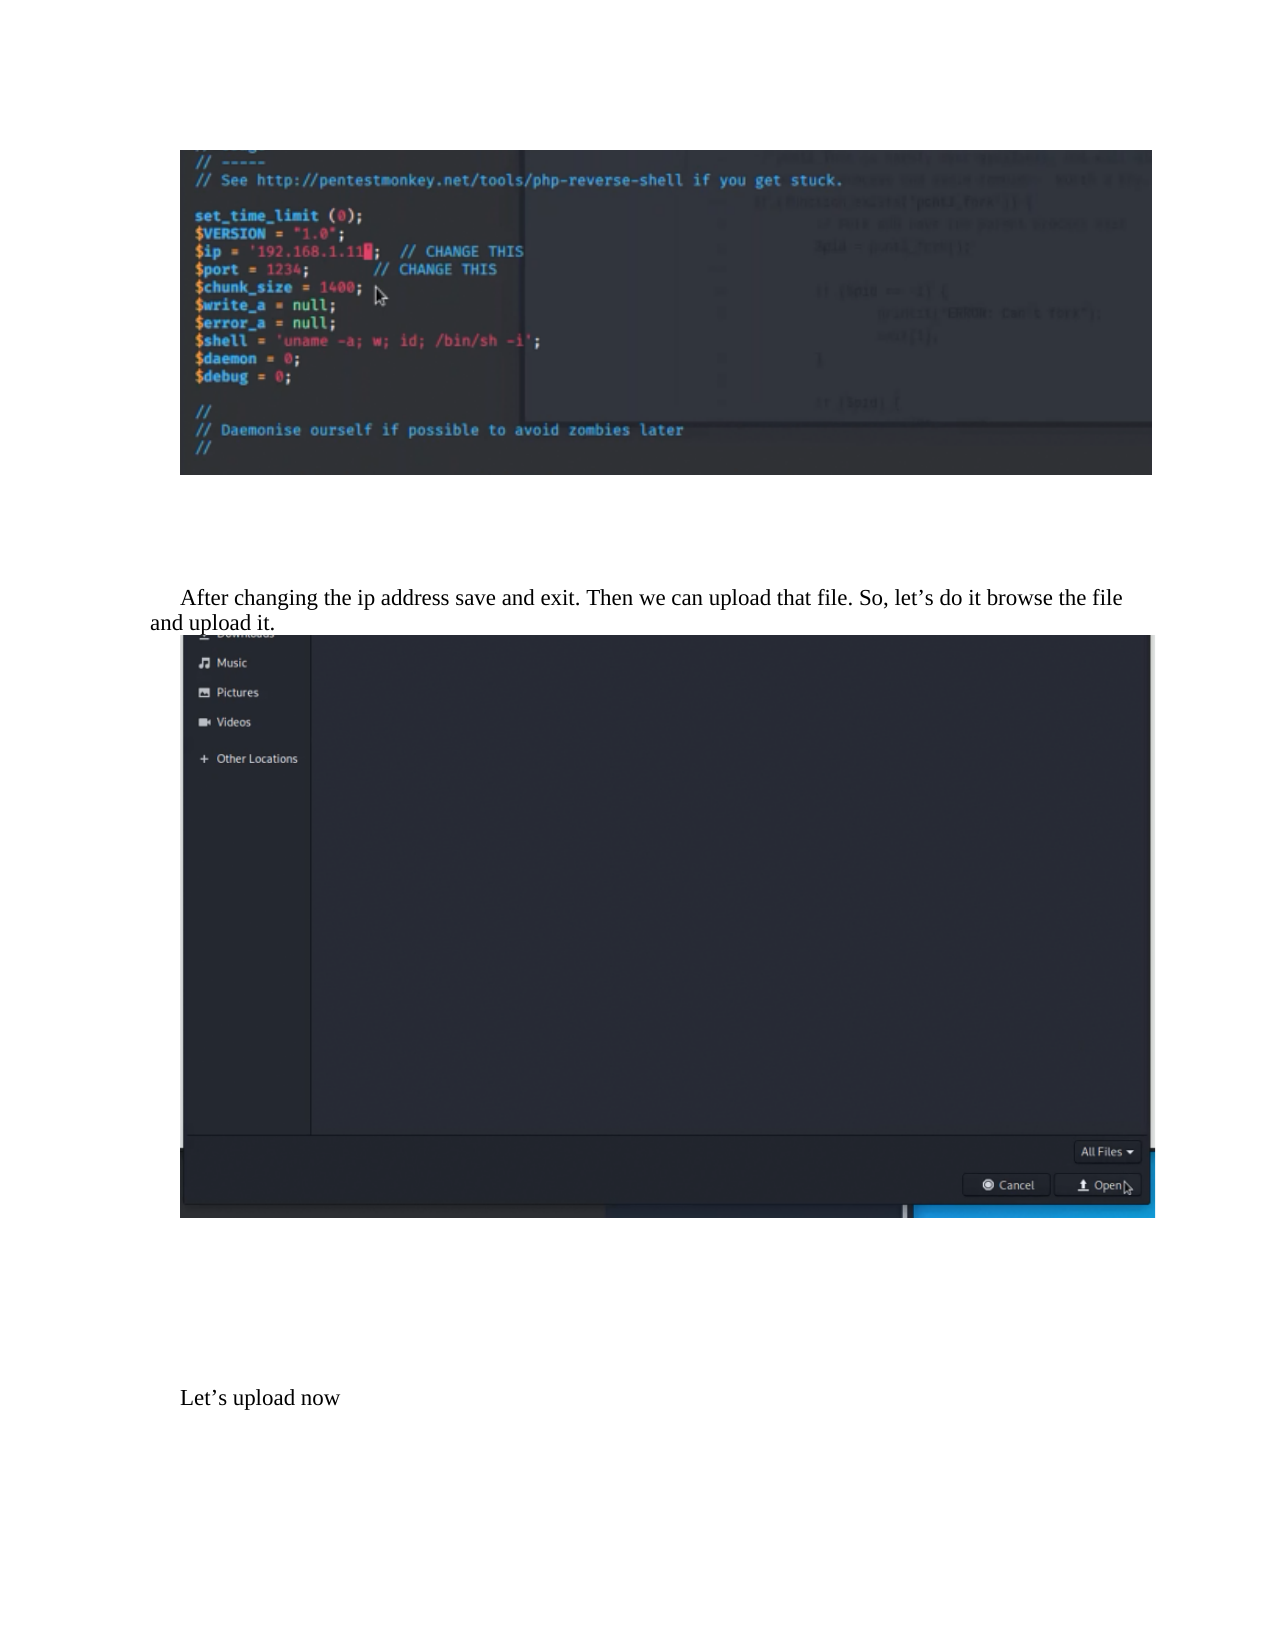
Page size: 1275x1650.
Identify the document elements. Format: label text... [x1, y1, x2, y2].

picture [180, 150, 1152, 475]
picture [180, 635, 1155, 1218]
text After changing the ip address save and exit. Then we can upload that file. So, let’s do it browse the file and upload it. [150, 585, 1125, 635]
text Let’s upload now [150, 1386, 1125, 1411]
